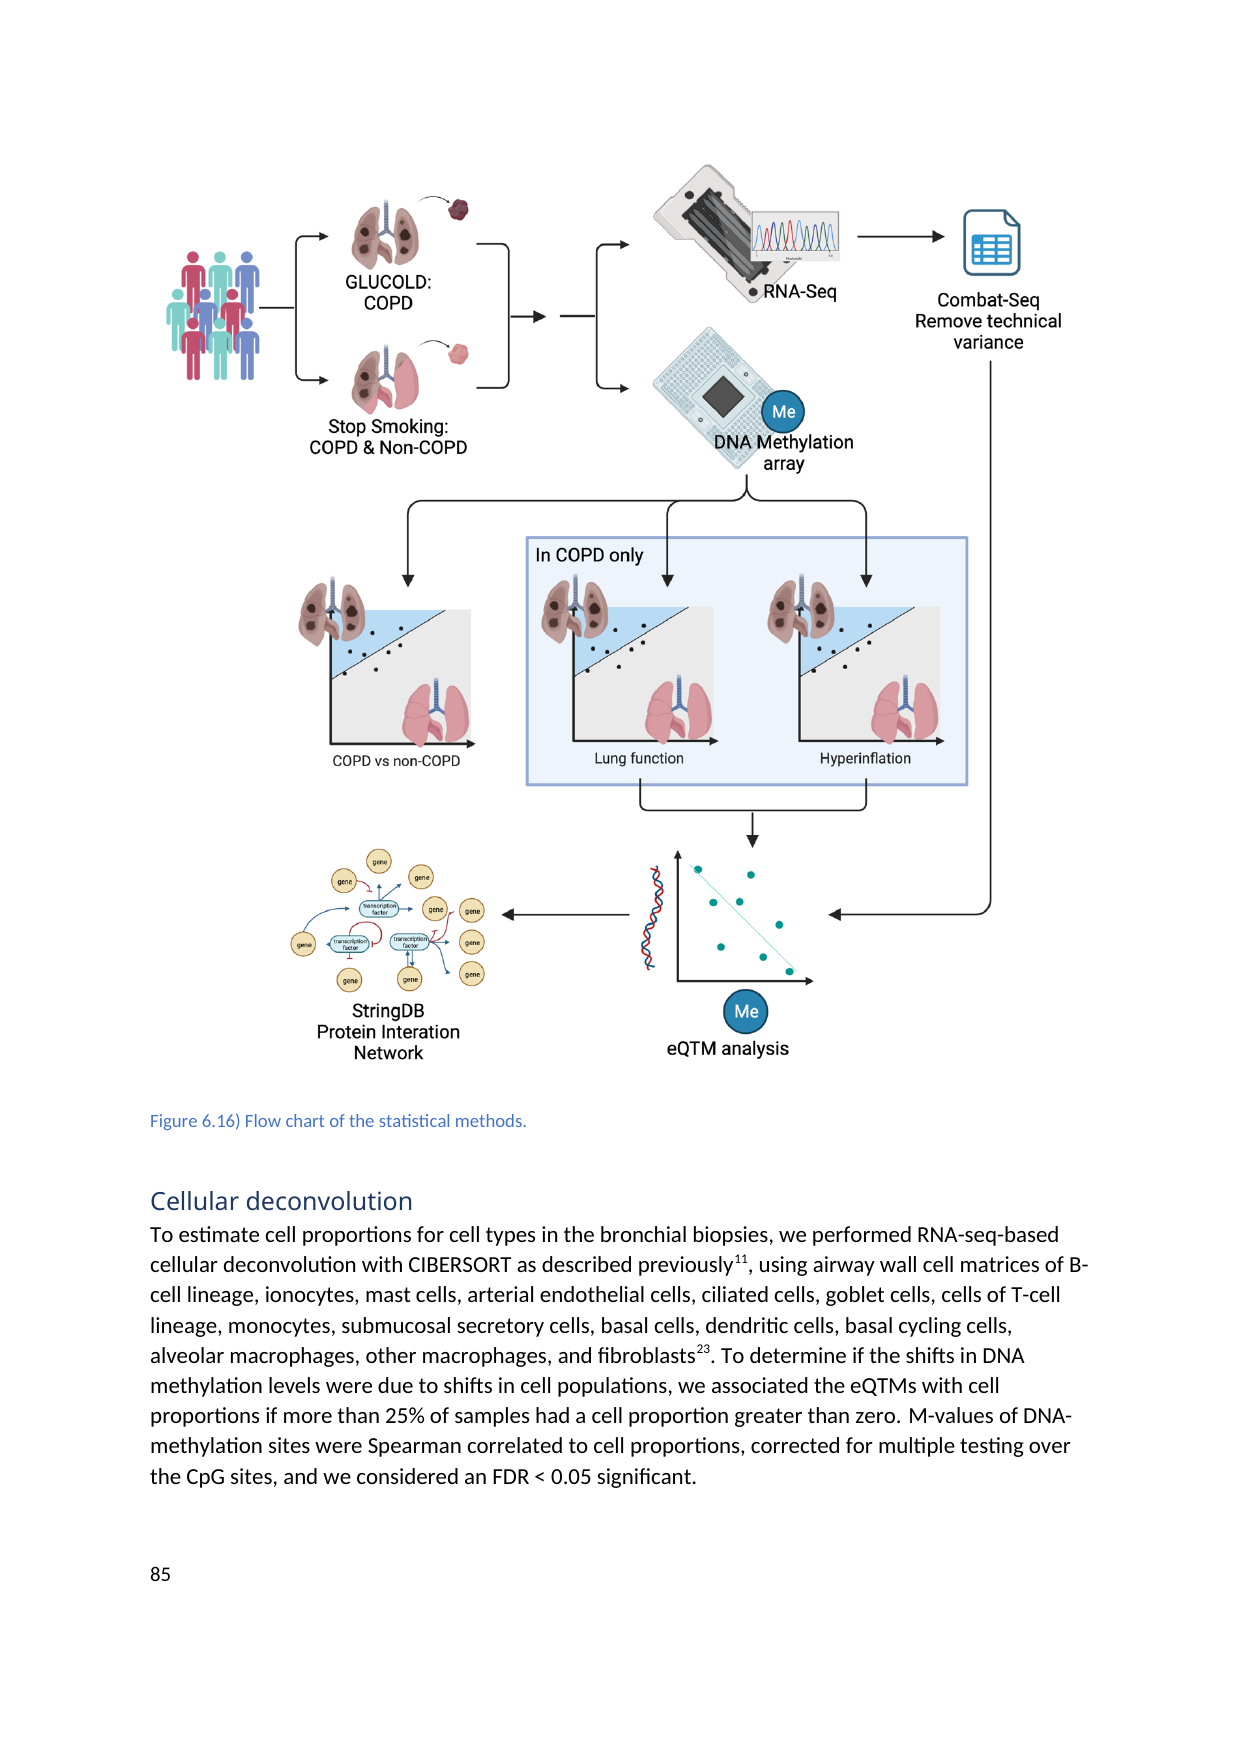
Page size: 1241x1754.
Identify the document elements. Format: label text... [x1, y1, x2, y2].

text To estimate cell proportions for cell types in the bronchial biopsies, we performed RNA-seq-based cellular deconvolution with CIBERSORT as described previously11, using airway wall cell matrices of B-cell lineage, ionocytes, mast cells, arterial endothelial cells, ciliated cells, goblet cells, cells of T-cell lineage, monocytes, submucosal secretory cells, basal cells, dendritic cells, basal cycling cells, alveolar macrophages, other macrophages, and fibroblasts23. To determine if the shifts in DNA methylation levels were due to shifts in cell populations, we associated the eQTMs with cell proportions if more than 25% of samples had a cell proportion greater than zero. M-values of DNA-methylation sites were Spearman correlated to cell proportions, corrected for multiple testing over the CpG sites, and we considered an FDR < 0.05 significant. [150, 1220, 1090, 1490]
subtitle Cellular deconvolution [150, 1183, 1090, 1217]
picture [150, 150, 1091, 1091]
